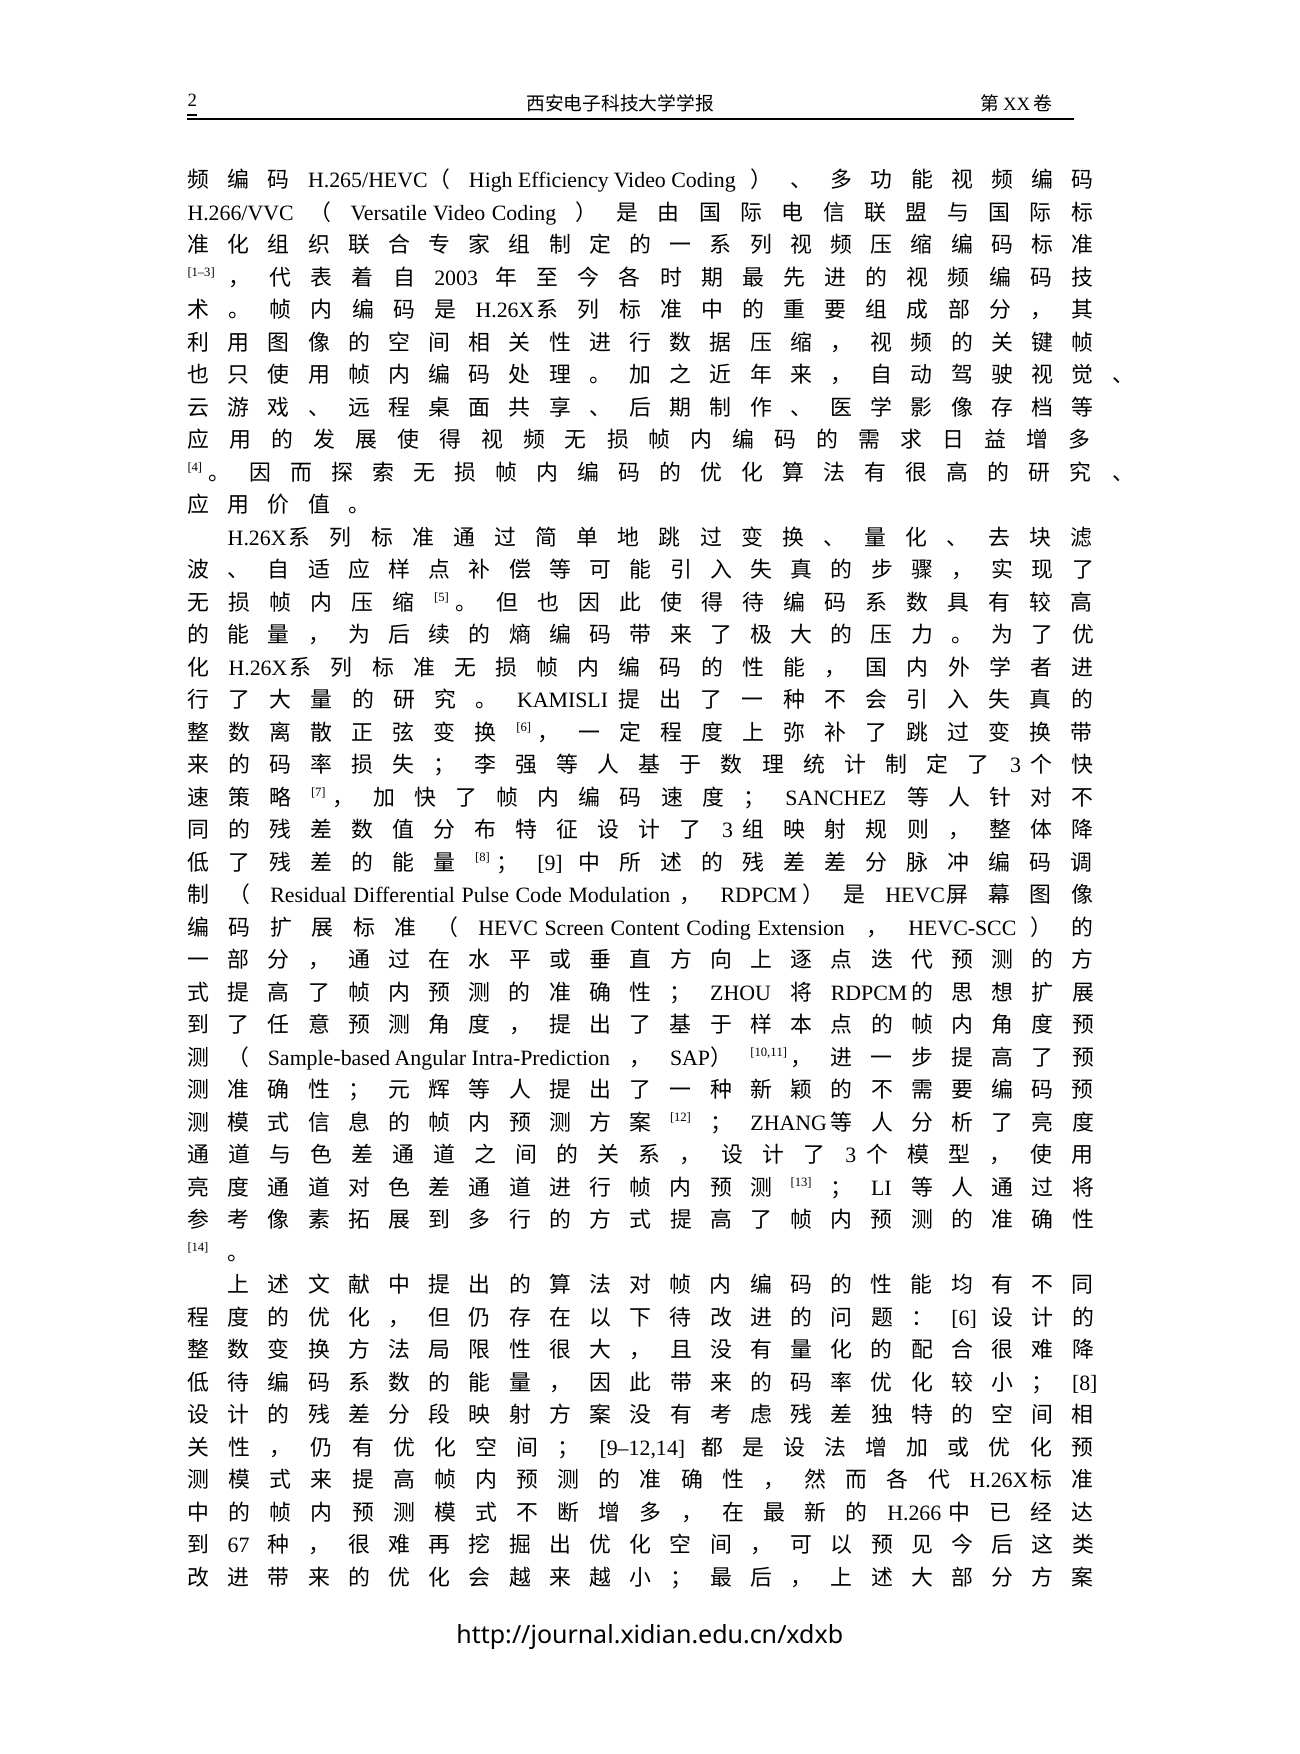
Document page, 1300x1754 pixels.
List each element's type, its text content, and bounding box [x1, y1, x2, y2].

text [187, 162, 1112, 519]
text H.26X系列标准通过简单地跳过变换、量化、去块滤波、自适应样点补偿等可能引入失真的步骤，实现了无损帧内压缩[5]。但也因此使得待编码系数具有较高的能量，为后续的熵编码带来了极大的压力。为了优化H.26X系列标准无损帧内编码的性能，国内外学者进行了大量的研究。KAMISLI提出了一种不会引入失真的整数离散正弦变换[6]，一定程度上弥补了跳过变换带来的码率损失；李强等人基于数理统计制定了3个快速策略[7]，加快了帧内编码速度；SANCHEZ等人针对不同的残差数值分布特征设计了3组映射规则，整体降低了残差的能量[8]；[9]中所述的残差差分脉冲编码调制（Residual Differential Pulse Code Modulation，RDPCM）是HEVC屏幕图像编码扩展标准（HEVC Screen Content Coding Extension，HEVC-SCC）的一部分，通过在水平或垂直方向上逐点迭代预测的方式提高了帧内预测的准确性；ZHOU将RDPCM的思想扩展到了任意预测角度，提出了基于样本点的帧内角度预测（Sample-based Angular Intra-Prediction，SAP）[10,11]，进一步提高了预测准确性；元辉等人提出了一种新颖的不需要编码预测模式信息的帧内预测方案[12]；ZHANG等人分析了亮度通道与色差通道之间的关系，设计了3个模型，使用亮度通道对色差通道进行帧内预测[13]；LI等人通过将参考像素拓展到多行的方式提高了帧内预测的准确性[14]。 [187, 519, 1112, 1267]
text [187, 1267, 1112, 1592]
